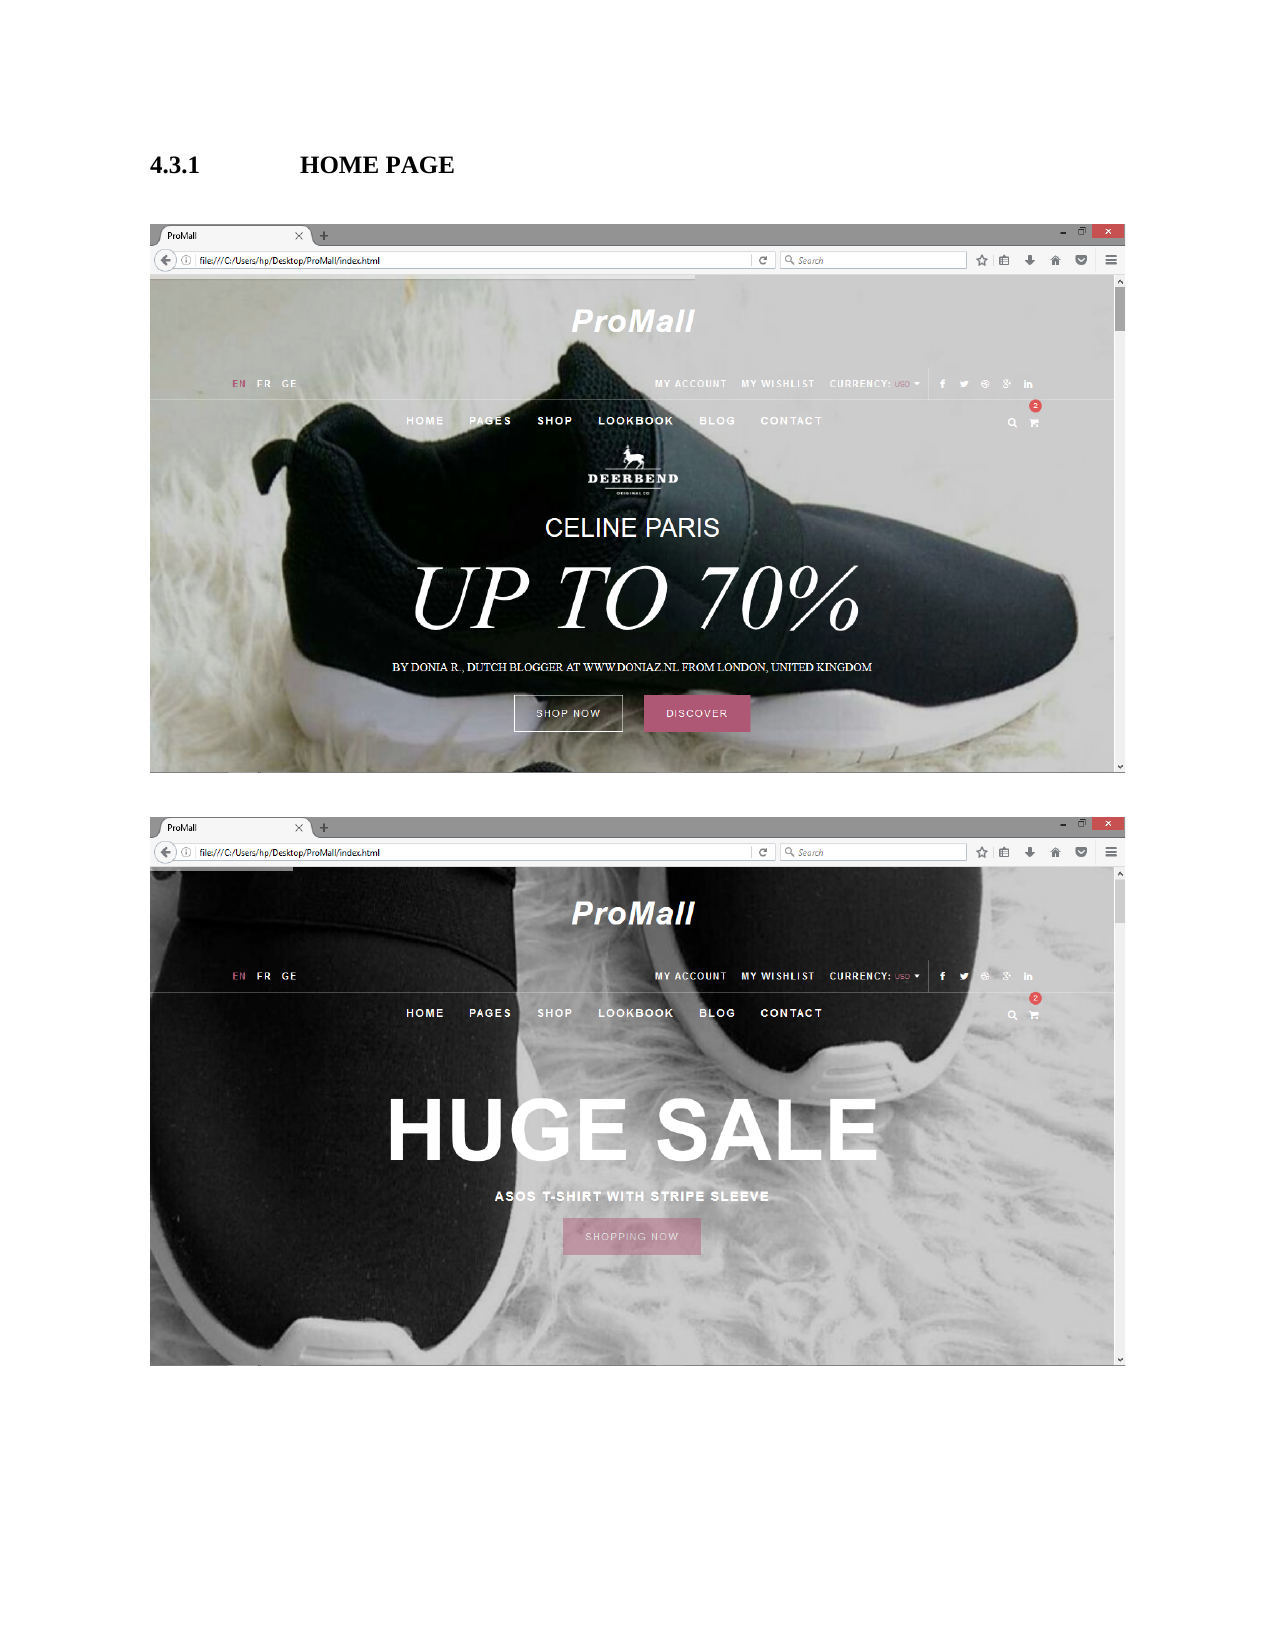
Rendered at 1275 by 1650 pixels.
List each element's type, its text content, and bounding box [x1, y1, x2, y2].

text 4.3.1 HOME PAGE [150, 150, 1125, 179]
picture [150, 224, 1125, 773]
picture [150, 817, 1125, 1366]
